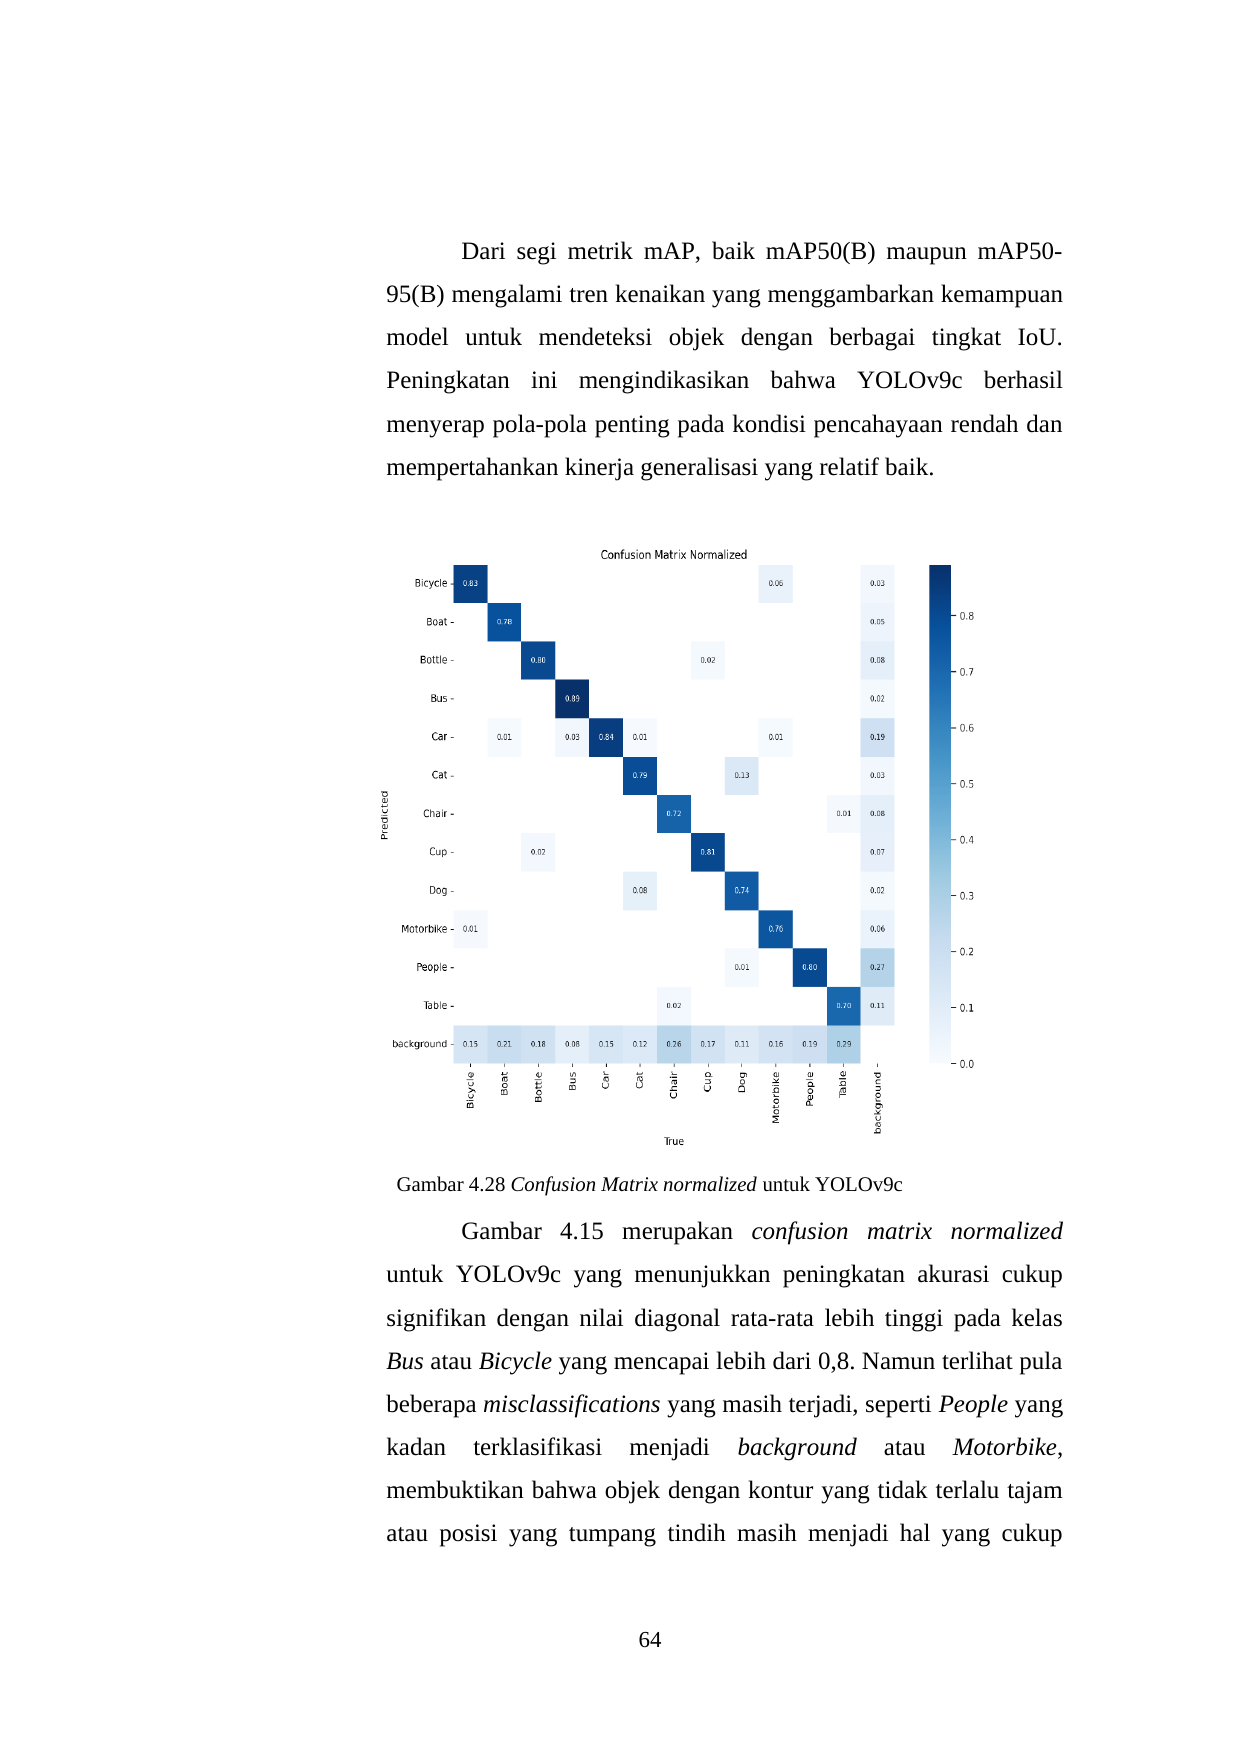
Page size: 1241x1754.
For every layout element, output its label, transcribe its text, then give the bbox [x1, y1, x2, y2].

picture [311, 538, 1043, 1159]
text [386, 1216, 1063, 1547]
text Dari segi metrik mAP, baik mAP50(B) maupun mAP50-95(B) mengalami tren kenaikan yang menggambarkan kemampuan model untuk mendeteksi objek dengan berbagai tingkat IoU. Peningkatan ini mengindikasikan bahwa YOLOv9c berhasil menyerap pola-pola penting pada kondisi pencahayaan rendah dan mempertahankan kinerja generalisasi yang relatif baik. [386, 236, 1063, 481]
text Gambar 4.15 Confusion Matrix normalized untuk YOLOv9c [236, 1171, 1063, 1196]
